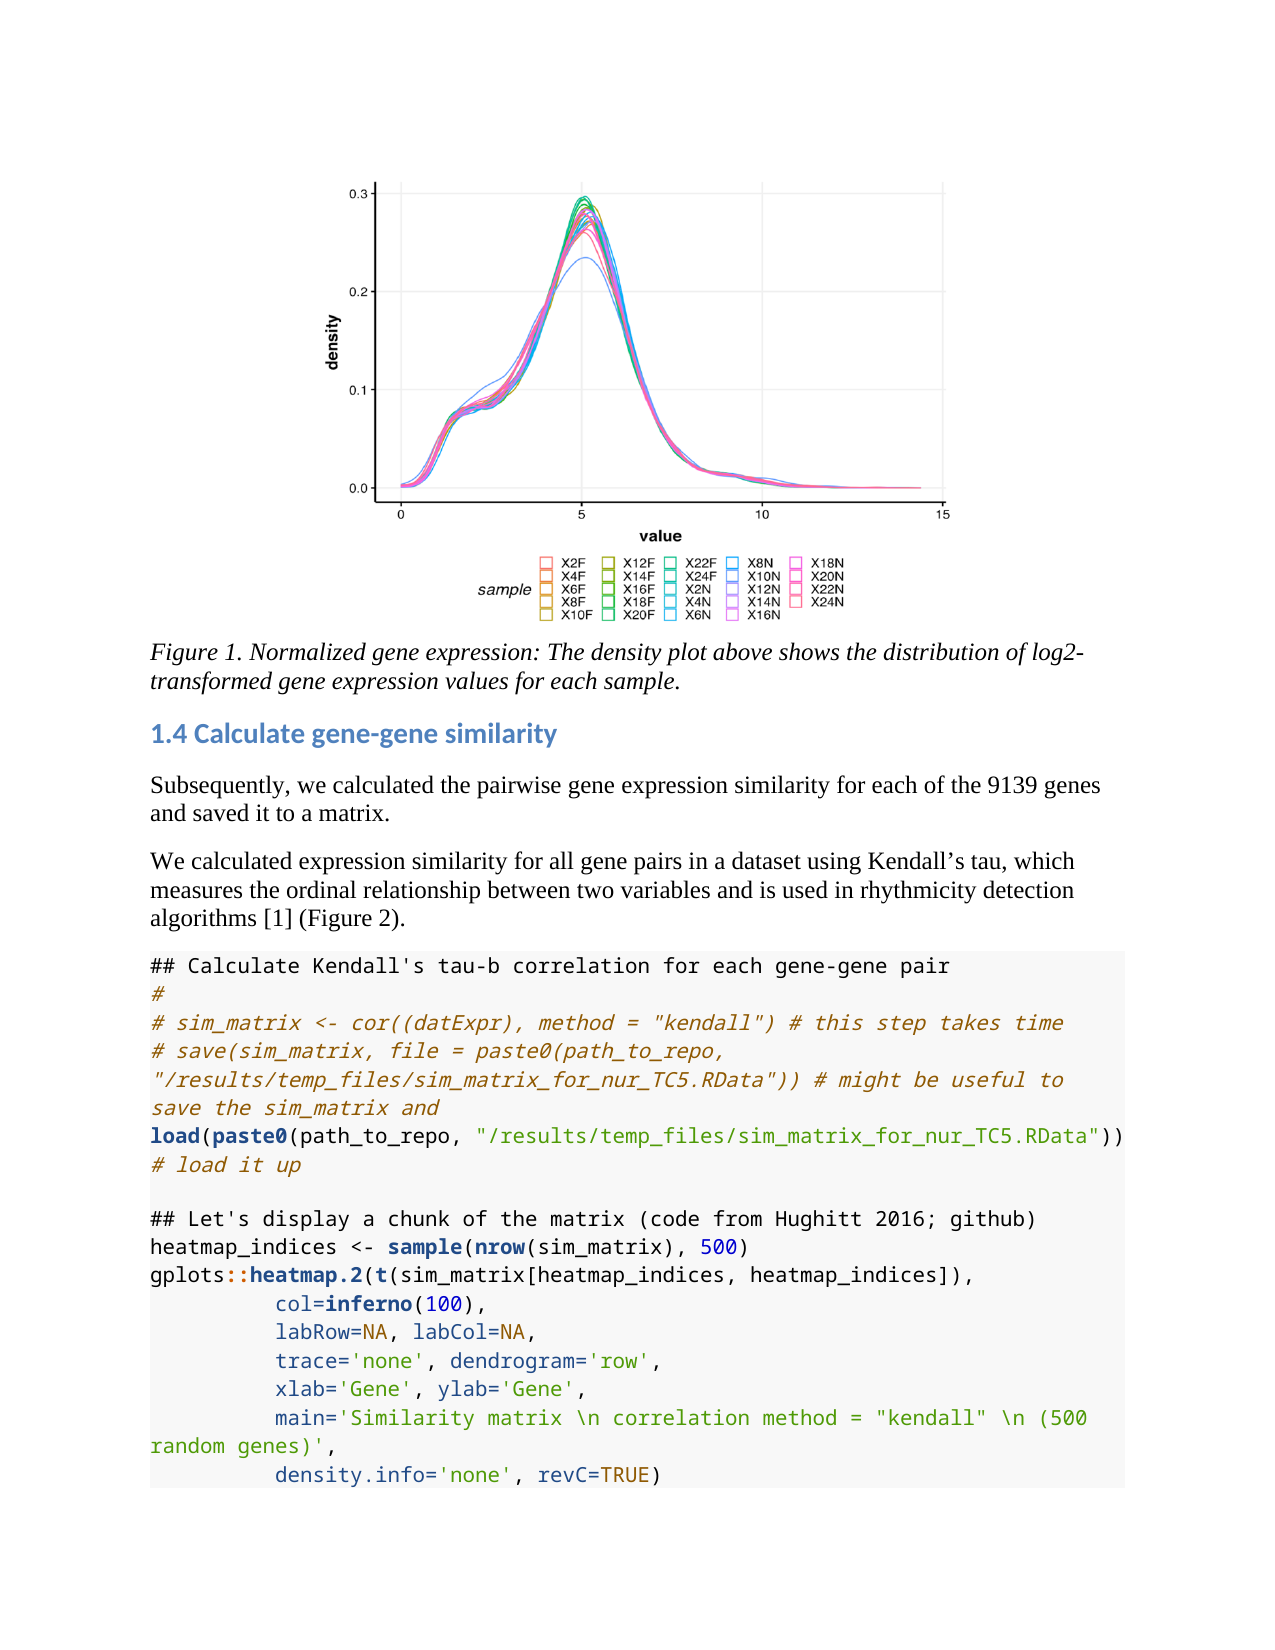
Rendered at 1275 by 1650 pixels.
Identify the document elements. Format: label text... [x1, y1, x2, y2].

text ## Calculate Kendall's tau-b correlation for each gene-gene pair # # sim_matrix <- cor((datExpr), method = "kendall") # this step takes time # save(sim_matrix, file = paste0(path_to_repo, "/results/temp_files/sim_matrix_for_nur_TC5.RData")) # might be useful to save the sim_matrix and load(paste0(path_to_repo, "/results/temp_files/sim_matrix_for_nur_TC5.RData")) # load it up ## Let's display a chunk of the matrix (code from Hughitt 2016; github) heatmap_indices <- sample(nrow(sim_matrix), 500) gplots::heatmap.2(t(sim_matrix[heatmap_indices, heatmap_indices]), col=inferno(100), labRow=NA, labCol=NA, trace='none', dendrogram='row', xlab='Gene', ylab='Gene', main='Similarity matrix \n correlation method = "kendall" \n (500 random genes)', density.info='none', revC=TRUE) [150, 1150, 1125, 1488]
text ## Calculate Kendall's tau-b correlation for each gene-gene pair # # sim_matrix <- cor((datExpr), method = "kendall") # this step takes time # save(sim_matrix, file = paste0(path_to_repo, "/results/temp_files/sim_matrix_for_nur_TC5.RData")) # might be useful to save the sim_matrix and load(paste0(path_to_repo, "/results/temp_files/sim_matrix_for_nur_TC5.RData")) # load it up ## Let's display a chunk of the matrix (code from Hughitt 2016; github) heatmap_indices <- sample(nrow(sim_matrix), 500) gplots::heatmap.2(t(sim_matrix[heatmap_indices, heatmap_indices]), col=inferno(100), labRow=NA, labCol=NA, trace='none', dendrogram='row', xlab='Gene', ylab='Gene', main='Similarity matrix \n correlation method = "kendall" \n (500 random genes)', density.info='none', revC=TRUE) [150, 951, 1125, 1122]
picture [312, 150, 963, 637]
text Figure 1. Normalized gene expression: The density plot above shows the distribution of log2-transformed gene expression values for each sample. [150, 637, 1125, 694]
subtitle 1.4 Calculate gene-gene similarity [150, 715, 1125, 751]
text Subsequently, we calculated the pairwise gene expression similarity for each of the 9139 genes and saved it to a matrix. [150, 770, 1125, 827]
text We calculated expression similarity for all gene pairs in a dataset using Kendall’s tau, which measures the ordinal relationship between two variables and is used in rhythmicity detection algorithms [1] (Figure 2). [150, 846, 1125, 932]
